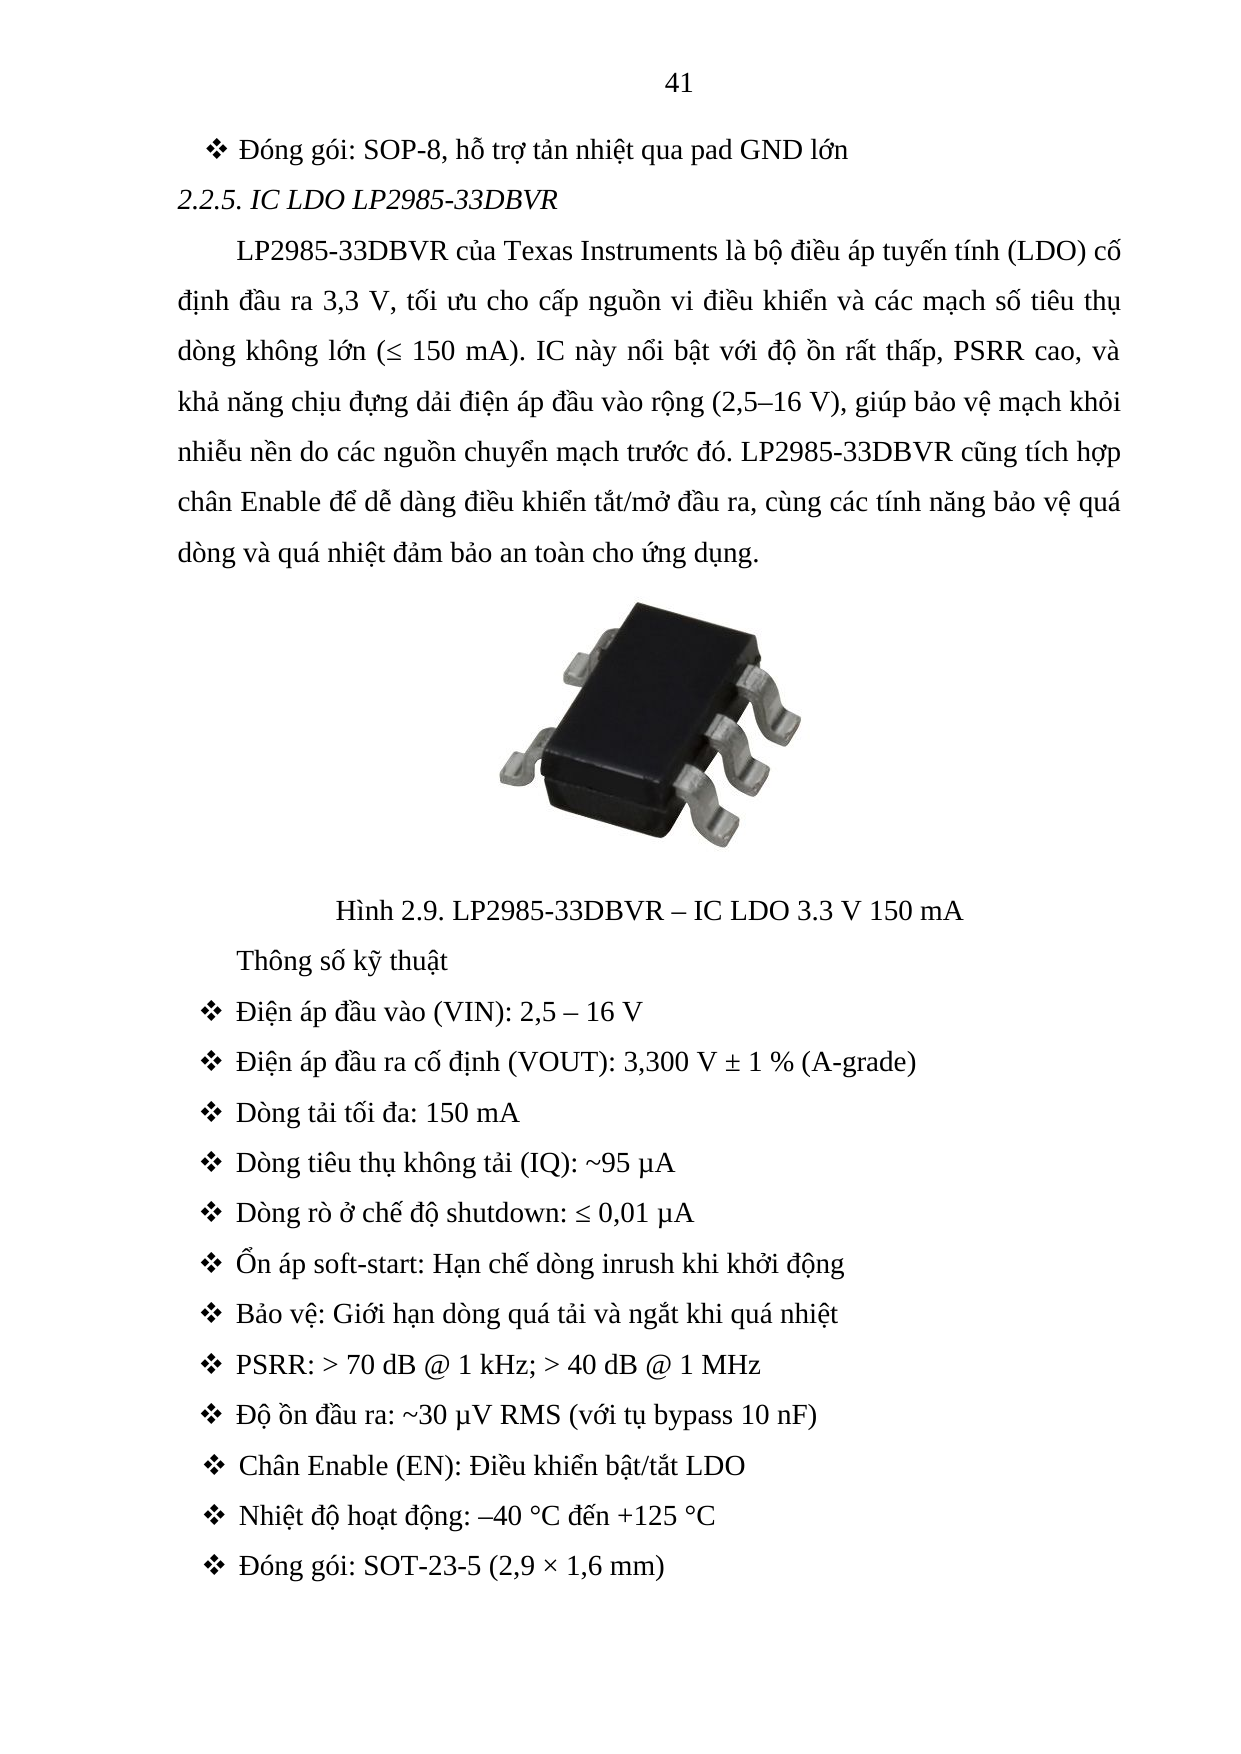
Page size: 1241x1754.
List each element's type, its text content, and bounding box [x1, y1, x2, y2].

text Thông số kỹ thuật [177, 943, 1122, 977]
text LP2985-33DBVR của Texas Instruments là bộ điều áp tuyến tính (LDO) cố định đầu ra 3,3 V, tối ưu cho cấp nguồn vi điều khiển và các mạch số tiêu thụ dòng không lớn (≤ 150 mA). IC này nổi bật với độ ồn rất thấp, PSRR cao, và khả năng chịu đựng dải điện áp đầu vào rộng (2,5–16 V), giúp bảo vệ mạch khỏi nhiễu nền do các nguồn chuyển mạch trước đó. LP2985-33DBVR cũng tích hợp chân Enable để dễ dàng điều khiển tắt/mở đầu ra, cùng các tính năng bảo vệ quá dòng và quá nhiệt đảm bảo an toàn cho ứng dụng. [177, 233, 1122, 568]
list Dòng tiêu thụ không tải (IQ): ~95 µA [198, 1145, 1122, 1179]
list Điện áp đầu ra cố định (VOUT): 3,300 V ± 1 % (A-grade) [198, 1044, 1122, 1078]
picture [330, 585, 969, 877]
list Đóng gói: SOP-8, hỗ trợ tản nhiệt qua pad GND lớn [203, 132, 1122, 166]
list Điện áp đầu vào (VIN): 2,5 – 16 V [198, 994, 1122, 1027]
list Nhiệt độ hoạt động: –40 °C đến +125 °C [201, 1498, 1122, 1532]
list Ổn áp soft-start: Hạn chế dòng inrush khi khởi động [198, 1246, 1122, 1279]
subtitle 2.2.5. IC LDO LP2985-33DBVR [177, 182, 1122, 216]
list Độ ồn đầu ra: ~30 µV RMS (với tụ bypass 10 nF) [198, 1397, 1122, 1431]
list Đóng gói: SOT-23-5 (2,9 × 1,6 mm) [201, 1548, 1122, 1582]
list Chân Enable (EN): Điều khiển bật/tắt LDO [201, 1448, 1122, 1481]
list Bảo vệ: Giới hạn dòng quá tải và ngắt khi quá nhiệt [198, 1296, 1122, 1330]
list Dòng tải tối đa: 150 mA [198, 1095, 1122, 1128]
list PSRR: > 70 dB @ 1 kHz; > 40 dB @ 1 MHz [198, 1347, 1122, 1380]
list LP2985-33DBVR – IC LDO 3.3 V 150 mA [177, 893, 1122, 927]
list Dòng rò ở chế độ shutdown: ≤ 0,01 µA [198, 1196, 1122, 1229]
